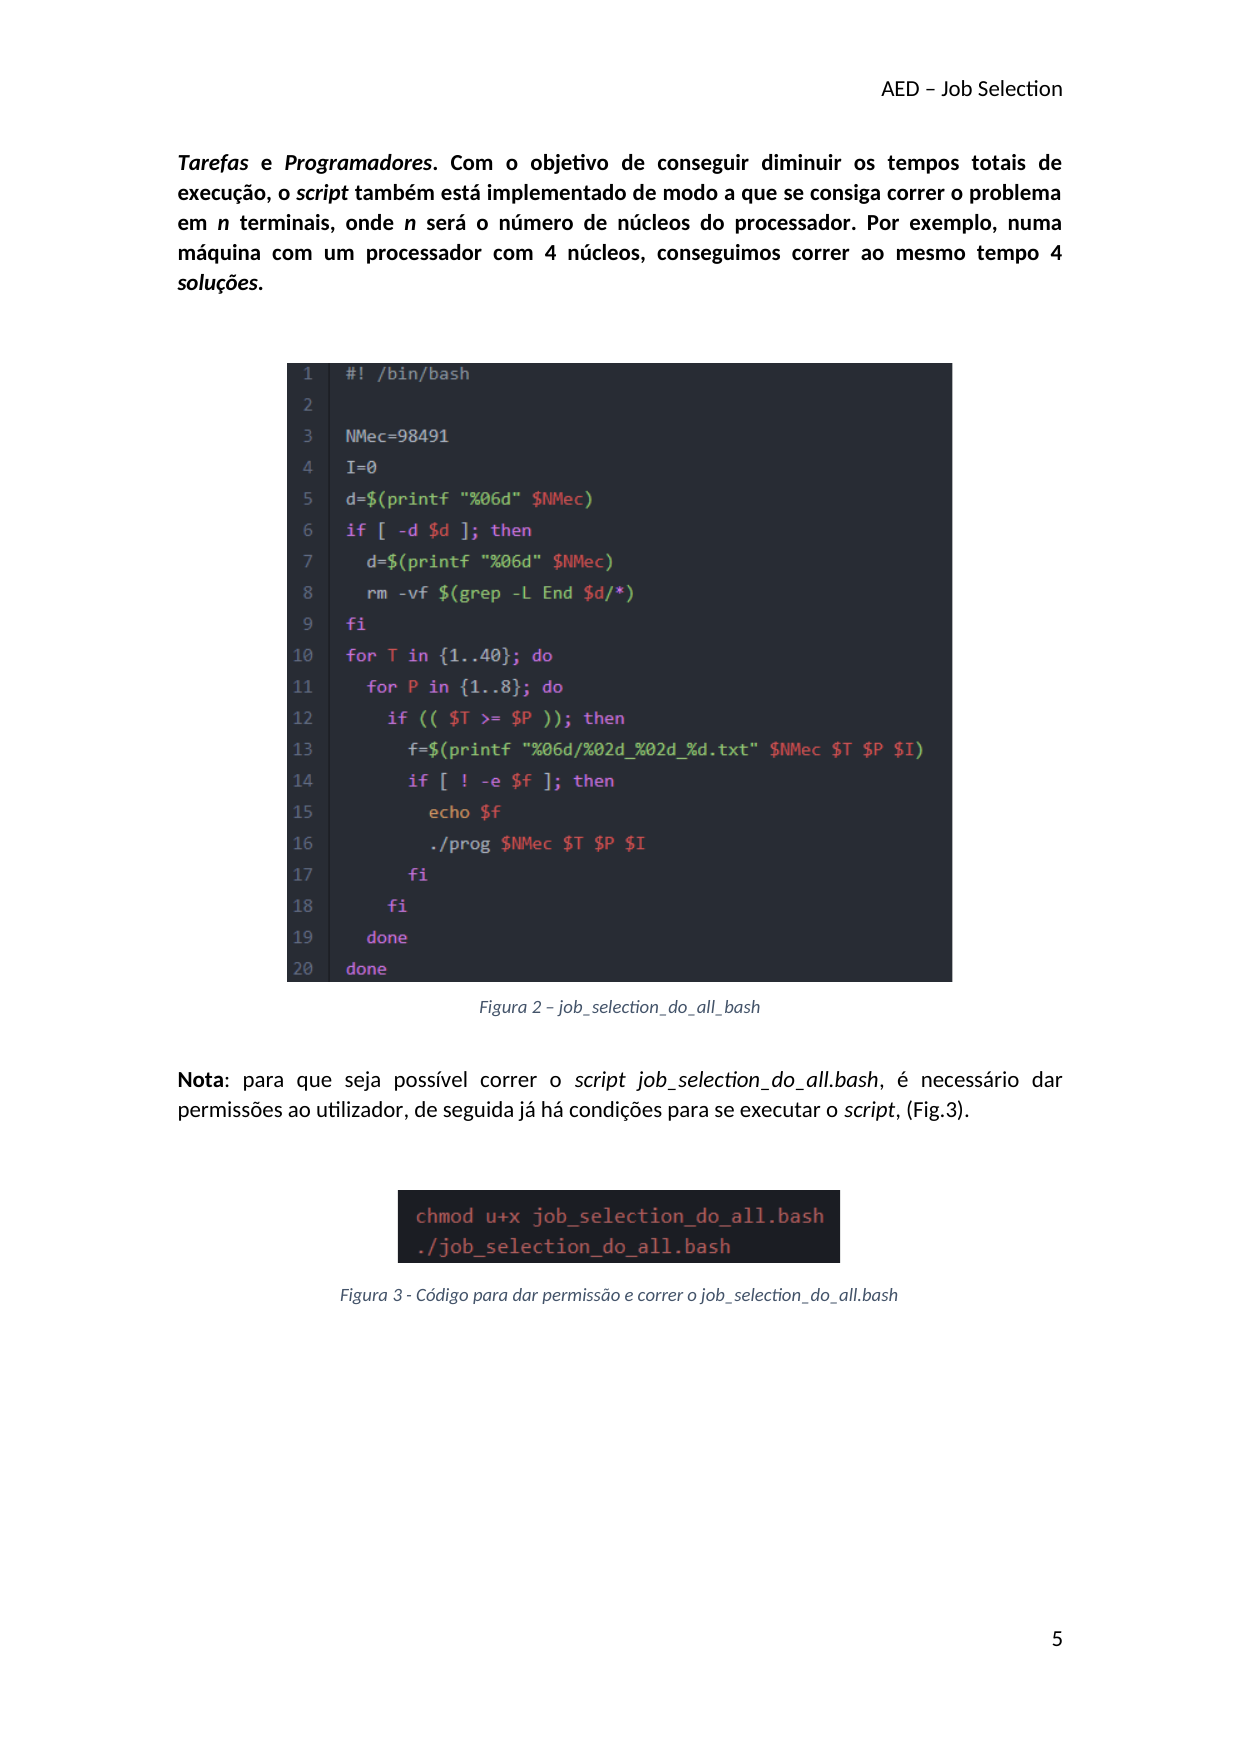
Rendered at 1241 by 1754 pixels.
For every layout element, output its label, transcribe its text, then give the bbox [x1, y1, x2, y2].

picture [396, 1190, 841, 1263]
picture [287, 363, 952, 980]
text Nota: para que seja possível correr o script job_selection_do_all.bash, é necessário dar permissões ao utilizador, de seguida já há condições para se executar o script, (Fig.3). [177, 1065, 1063, 1123]
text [177, 148, 1063, 296]
